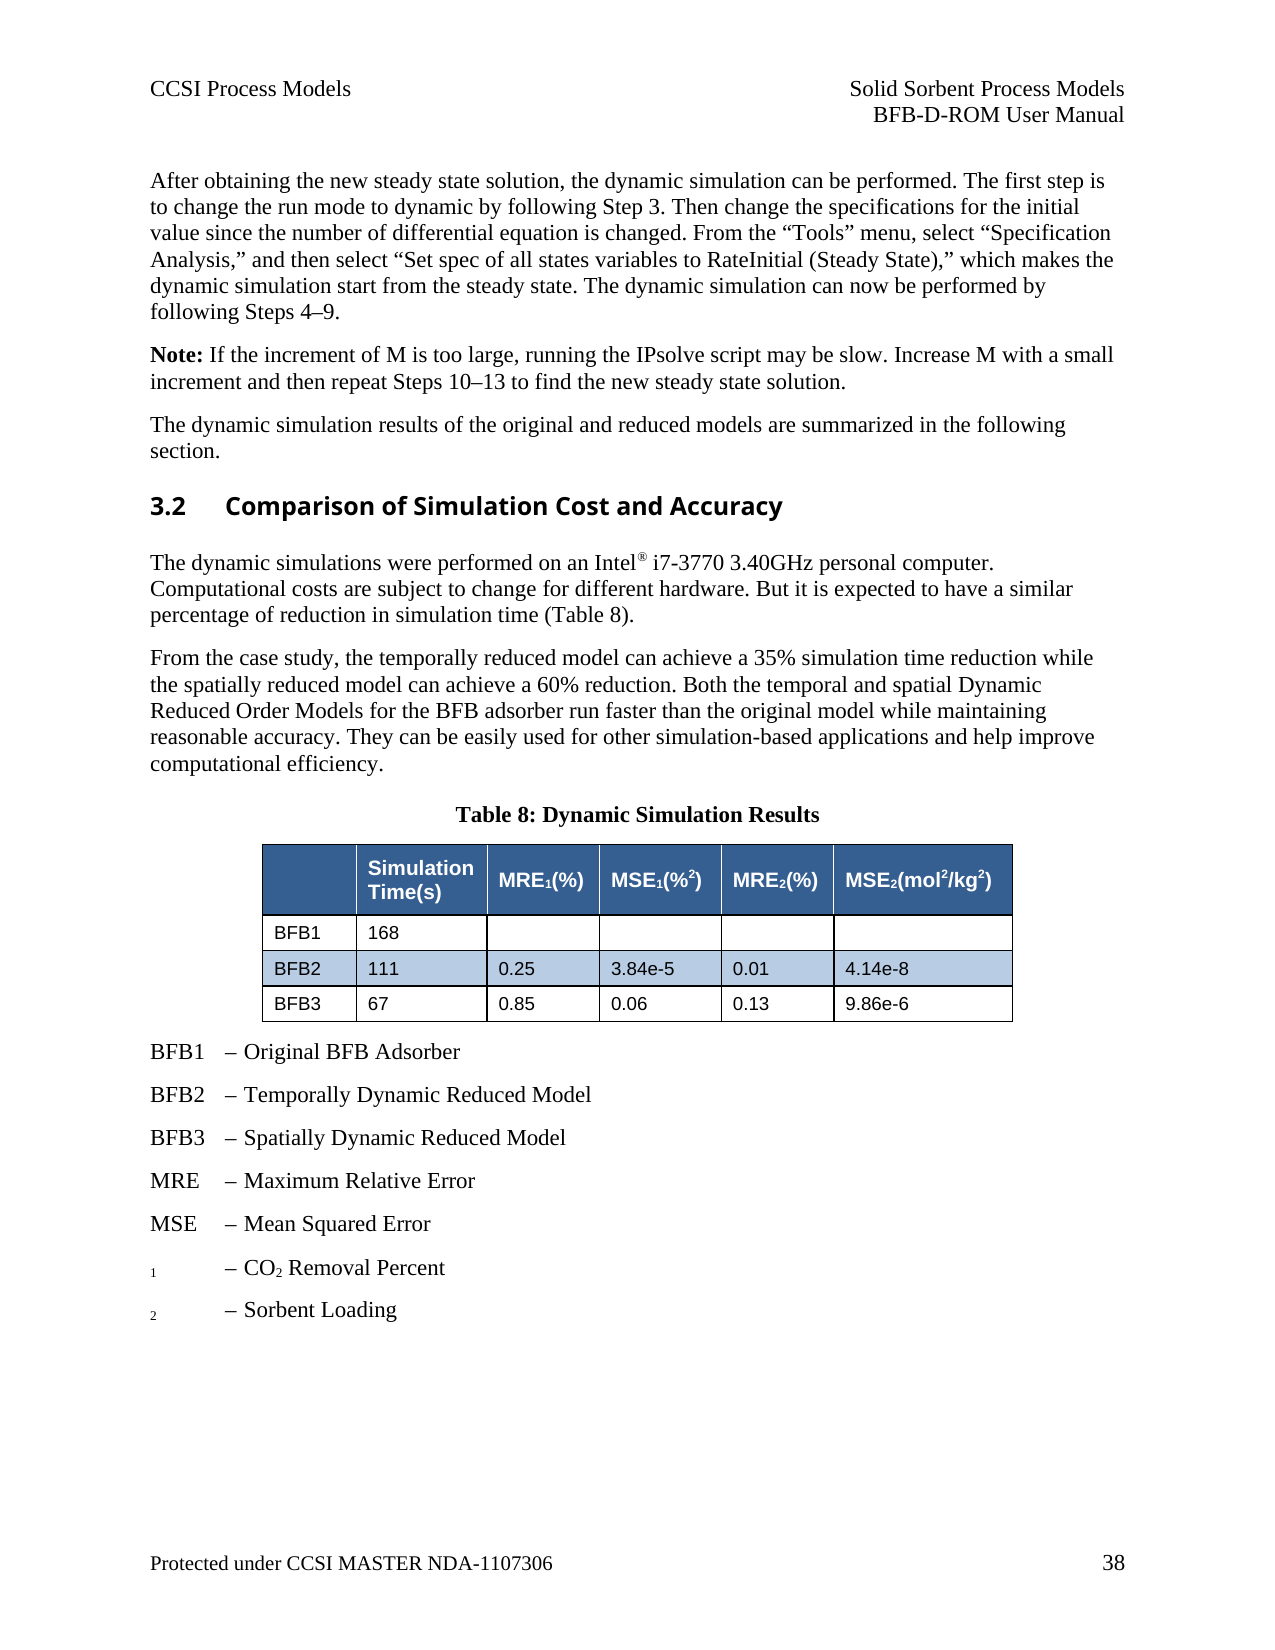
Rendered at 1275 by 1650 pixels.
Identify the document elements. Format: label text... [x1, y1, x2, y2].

table_cell 3.84e-5 [600, 951, 721, 985]
table_cell 9.86e-6 [835, 987, 1012, 1021]
text BFB2 – Temporally Dynamic Reduced Model [150, 1081, 1125, 1108]
table_header Simulation Time(s) [357, 845, 487, 914]
text BFB1 – Original BFB Adsorber [150, 1038, 1125, 1065]
text From the case study, the temporally reduced model can achieve a 35% simulation time reduction while the spatially reduced model can achieve a 60% reduction. Both the temporal and spatial Dynamic Reduced Order Models for the BFB adsorber run faster than the original model while maintaining reasonable accuracy. They can be easily used for other simulation-based applications and help improve computational efficiency. [150, 644, 1125, 776]
table_cell 168 [357, 916, 486, 949]
table_cell [600, 916, 721, 949]
table_cell 4.14e-8 [835, 951, 1012, 985]
table_cell 0.13 [722, 987, 833, 1021]
table_cell 67 [357, 987, 486, 1021]
text 2 – Sorbent Loading [150, 1297, 1125, 1323]
text Note: If the increment of M is too large, running the IPsolve script may be slow. Increase M with a small increment and then repeat Steps 10–13 to find the new steady state solution. [150, 341, 1125, 394]
text MRE – Maximum Relative Error [150, 1167, 1125, 1194]
table_cell [835, 916, 1012, 949]
table_cell BFB2 [263, 951, 356, 985]
table_cell 0.85 [488, 987, 599, 1021]
table_cell 111 [357, 951, 486, 985]
text MSE – Mean Squared Error [150, 1211, 1125, 1237]
subtitle Comparison of Simulation Cost and Accuracy [150, 488, 1125, 523]
text The dynamic simulation results of the original and reduced models are summarized in the following section. [150, 411, 1125, 463]
table_cell [488, 916, 599, 949]
table_header MRE2(%) [722, 845, 833, 914]
table_cell BFB1 [263, 916, 356, 949]
text After obtaining the new steady state solution, the dynamic simulation can be performed. The first step is to change the run mode to dynamic by following Step 3. Then change the specifications for the initial value since the number of differential equation is changed. From the “Tools” menu, select “Specification Analysis,” and then select “Set spec of all states variables to RateInitial (Steady State),” which makes the dynamic simulation start from the steady state. The dynamic simulation can now be performed by following Steps 4–9. [150, 167, 1125, 325]
table_cell 0.25 [488, 951, 599, 985]
table_header MSE1(%2) [600, 845, 721, 914]
table_cell 0.01 [722, 951, 833, 985]
table_header MRE1(%) [488, 845, 599, 914]
text BFB3 – Spatially Dynamic Reduced Model [150, 1124, 1125, 1151]
text 1 – CO2 Removal Percent [150, 1253, 1125, 1280]
table_cell [722, 916, 833, 949]
text The dynamic simulations were performed on an Intel® i7-3770 3.40GHz personal computer. Computational costs are subject to change for different hardware. But it is expected to have a similar percentage of reduction in simulation time (Table 8). [150, 548, 1125, 628]
table_header MSE2(mol2/kg2) [834, 845, 1012, 914]
table_cell BFB3 [263, 987, 356, 1021]
table_header [263, 845, 356, 914]
table_cell 0.06 [600, 987, 721, 1021]
